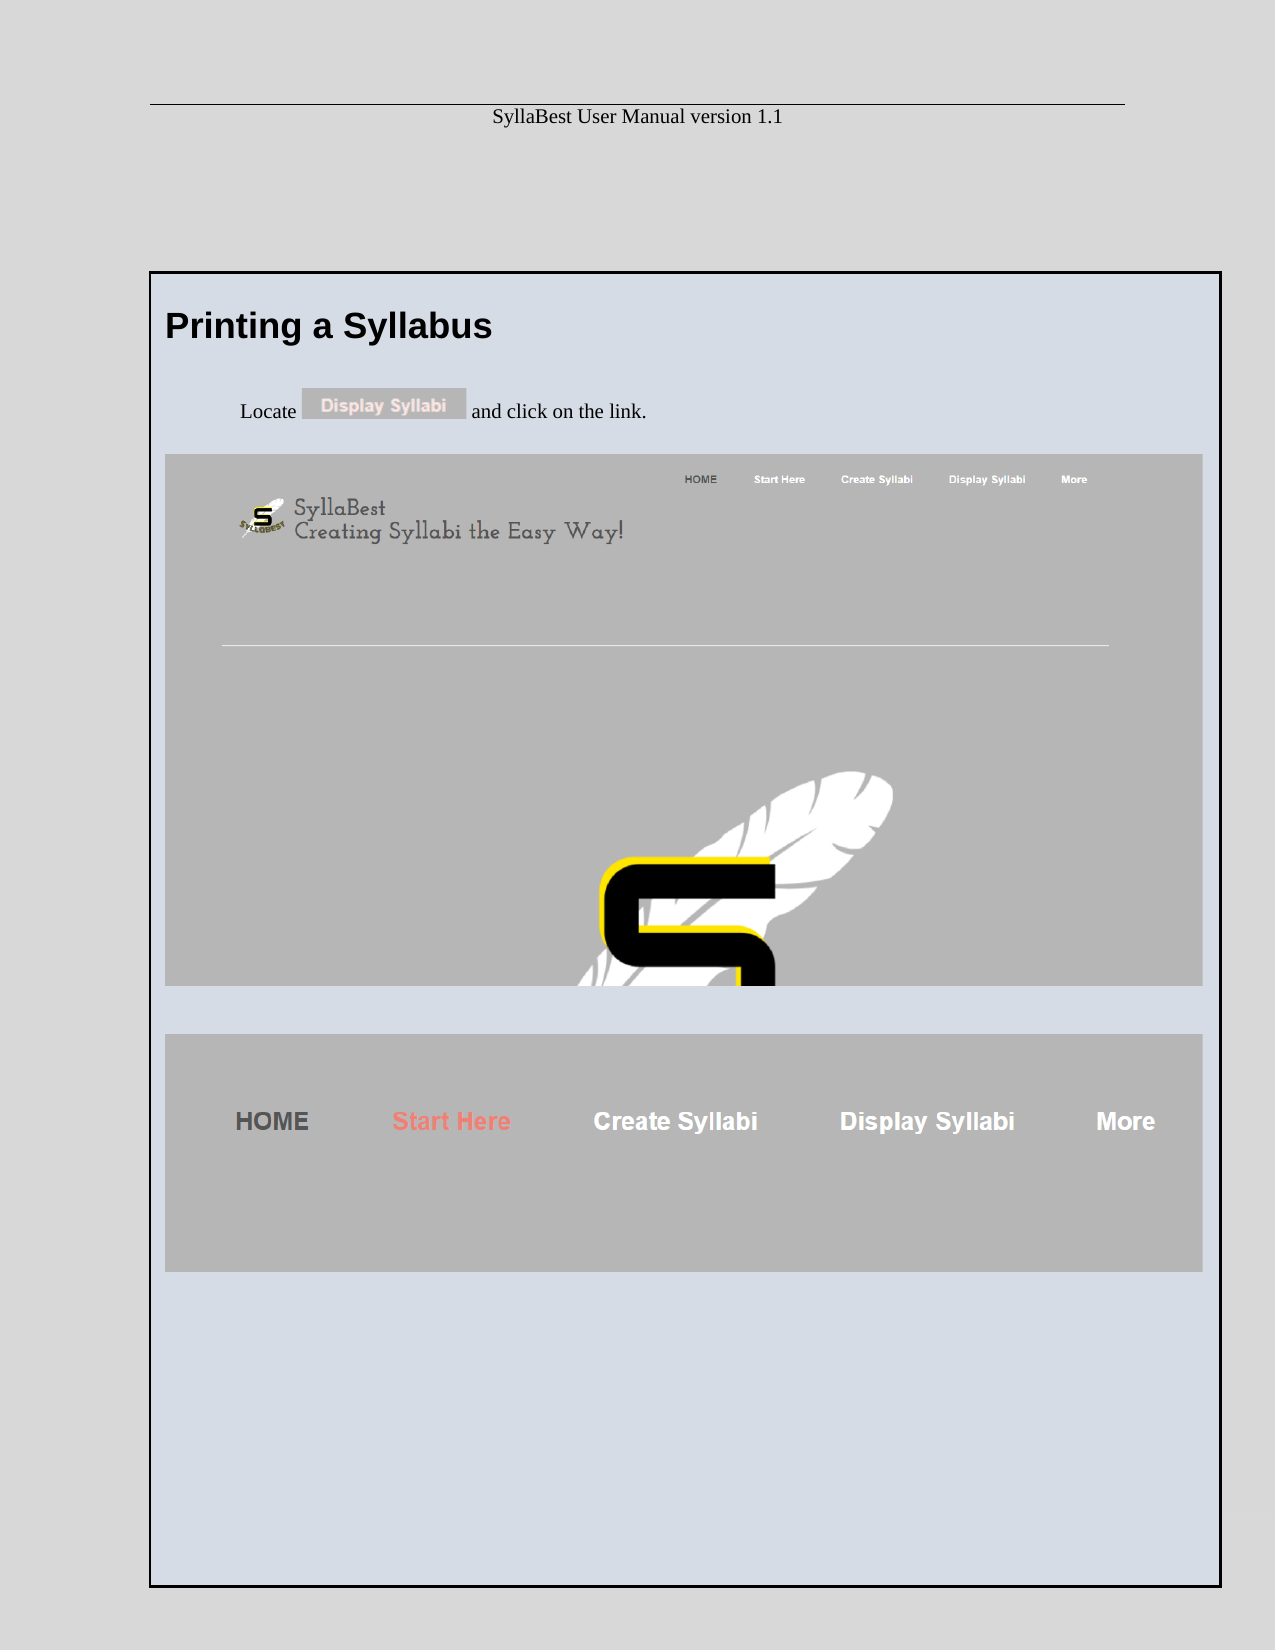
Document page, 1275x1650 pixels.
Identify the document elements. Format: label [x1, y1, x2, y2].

picture [301, 388, 467, 419]
picture [165, 454, 1203, 986]
picture [165, 1034, 1203, 1272]
